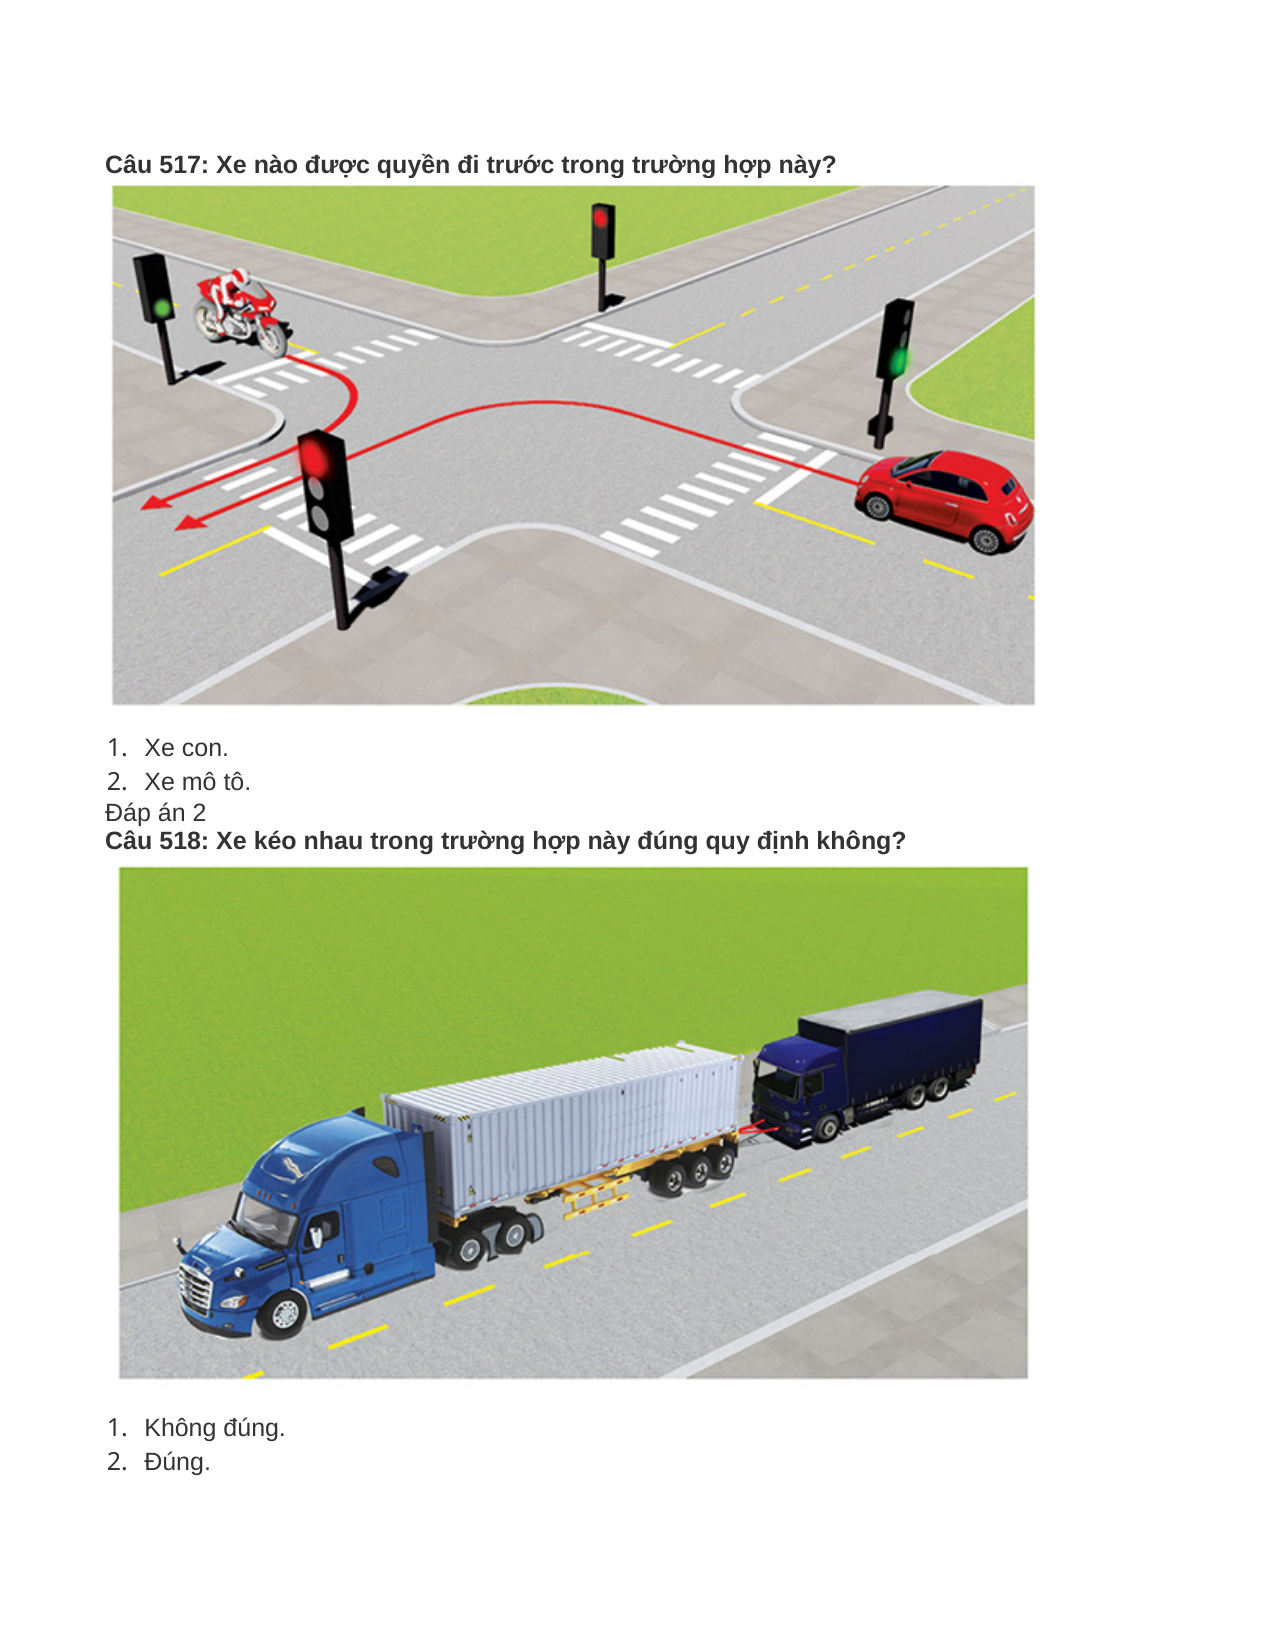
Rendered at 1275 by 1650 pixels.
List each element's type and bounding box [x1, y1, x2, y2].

picture [105, 178, 1043, 714]
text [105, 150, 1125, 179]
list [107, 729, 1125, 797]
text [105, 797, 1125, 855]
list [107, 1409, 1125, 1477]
picture [105, 855, 1043, 1394]
